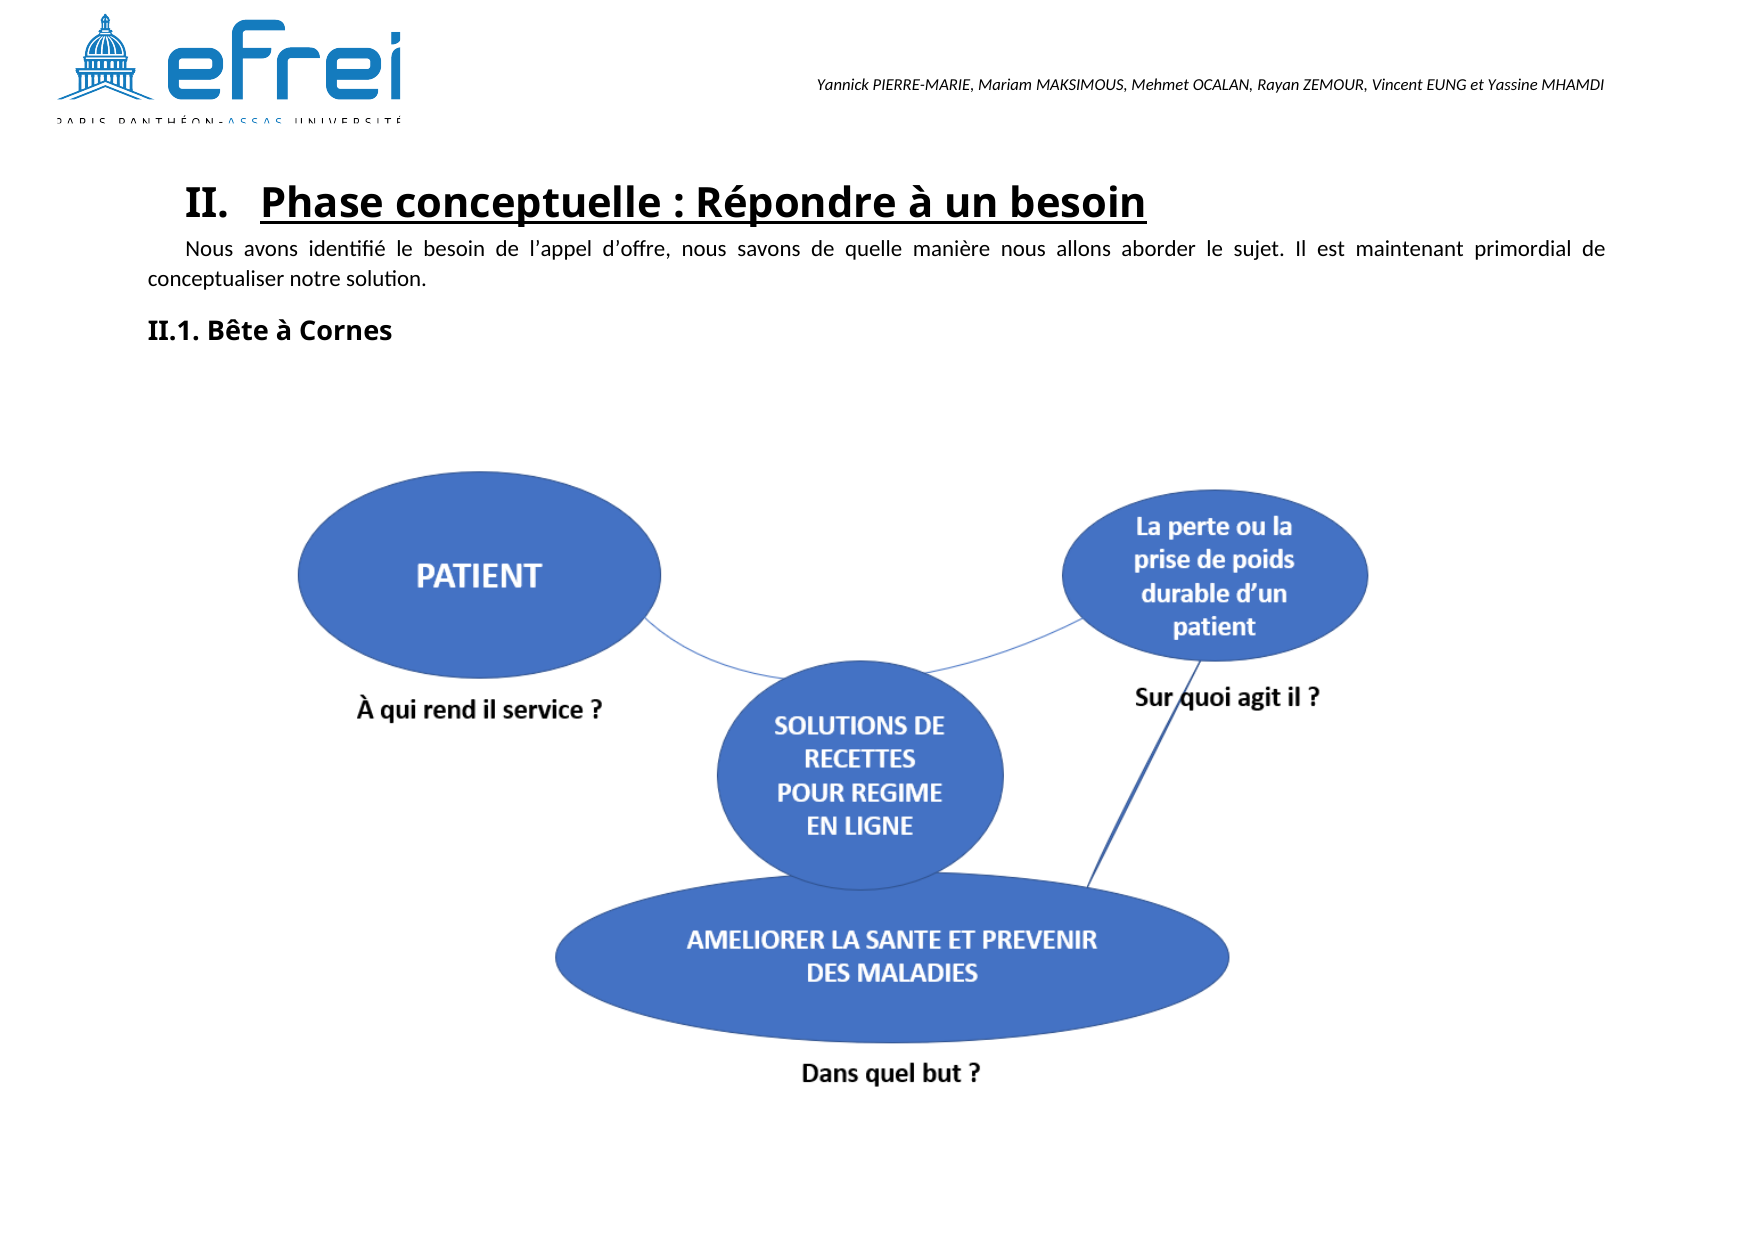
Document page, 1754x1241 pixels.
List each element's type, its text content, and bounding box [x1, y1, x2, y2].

text Nous avons identifié le besoin de l’appel d’offre, nous savons de quelle manière nous allons aborder le sujet. Il est maintenant primordial de conceptualiser notre solution. [148, 234, 1606, 292]
subtitle II.1. Bête à Cornes [148, 311, 1606, 348]
subtitle Phase conceptuelle : Répondre à un besoin [185, 173, 1606, 229]
picture [151, 354, 1608, 1166]
picture [56, 13, 400, 123]
